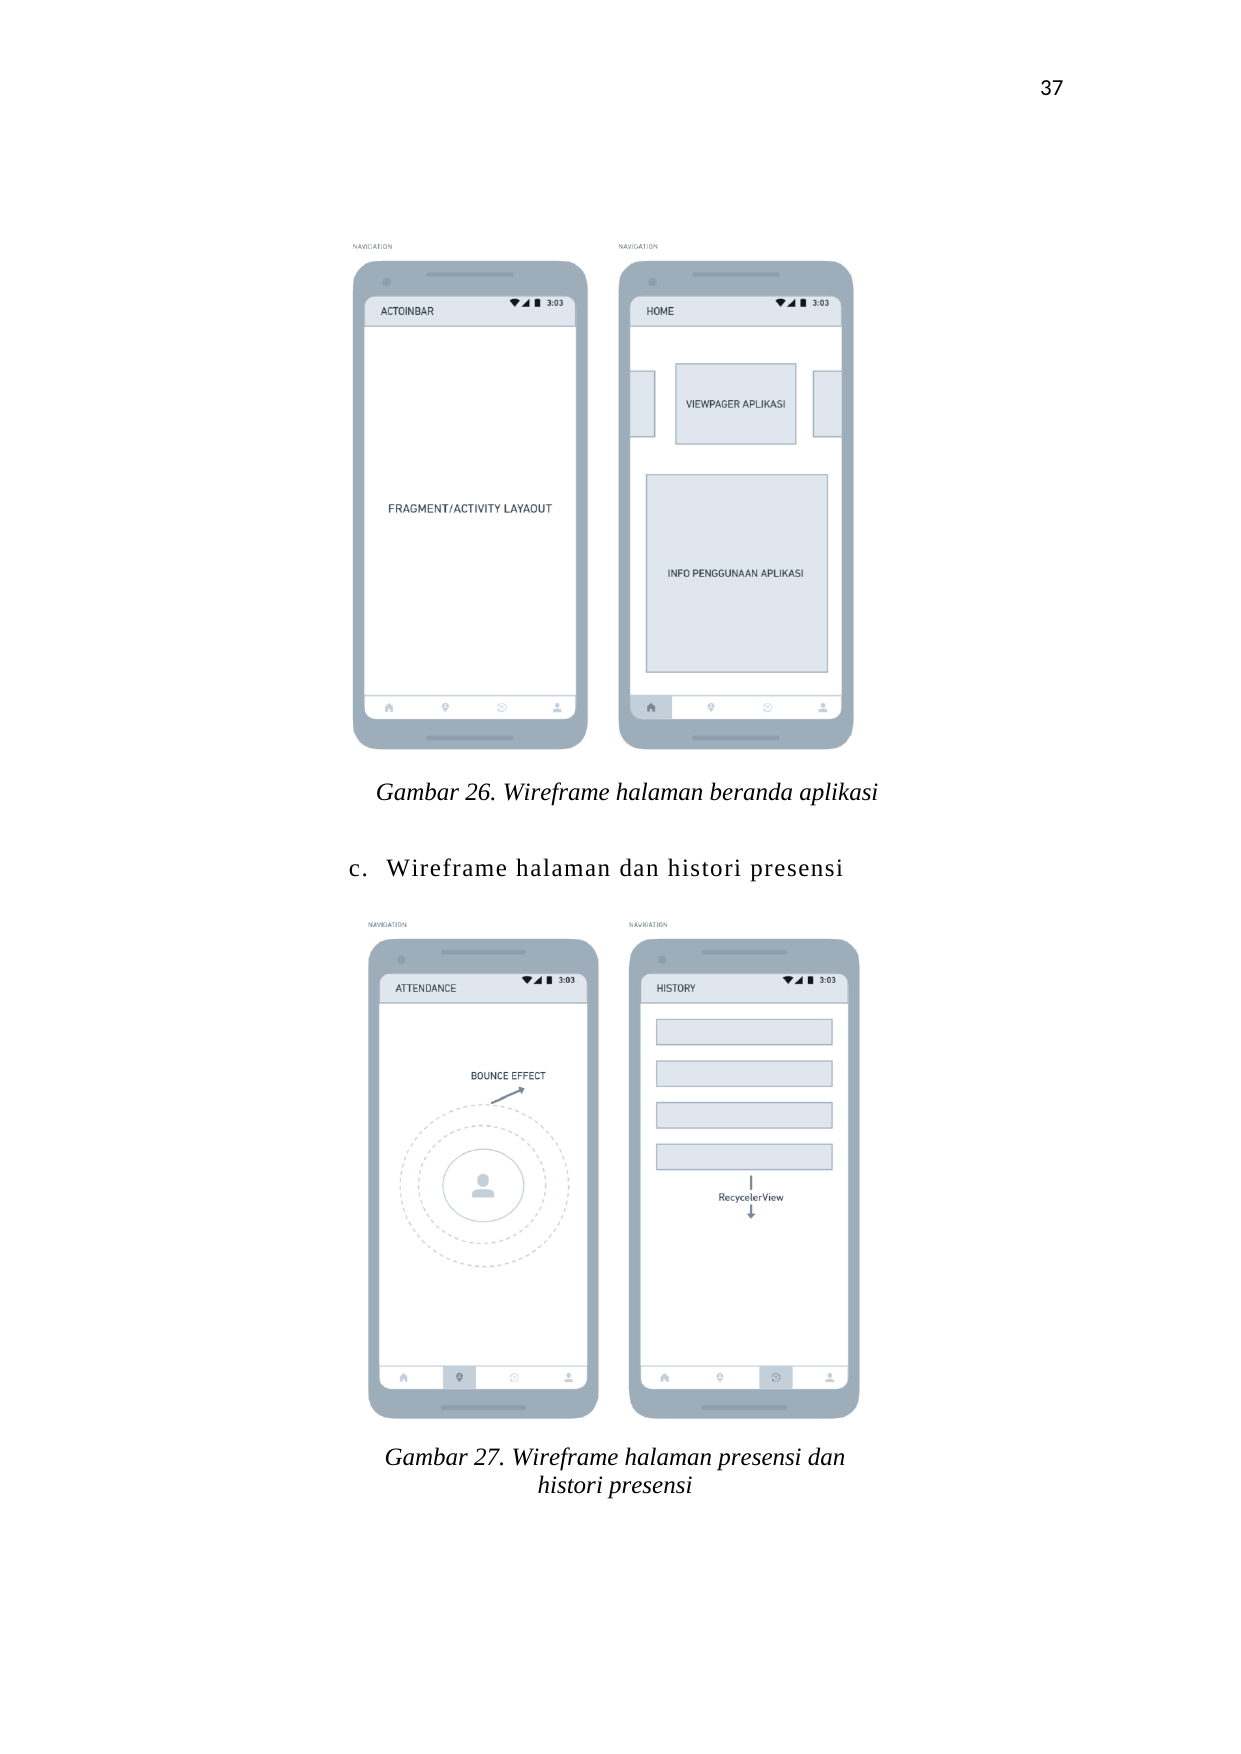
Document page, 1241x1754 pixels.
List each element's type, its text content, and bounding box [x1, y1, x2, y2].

subtitle Wireframe halaman dan histori presensi [349, 853, 1063, 882]
picture [332, 236, 924, 768]
picture [353, 901, 879, 1433]
